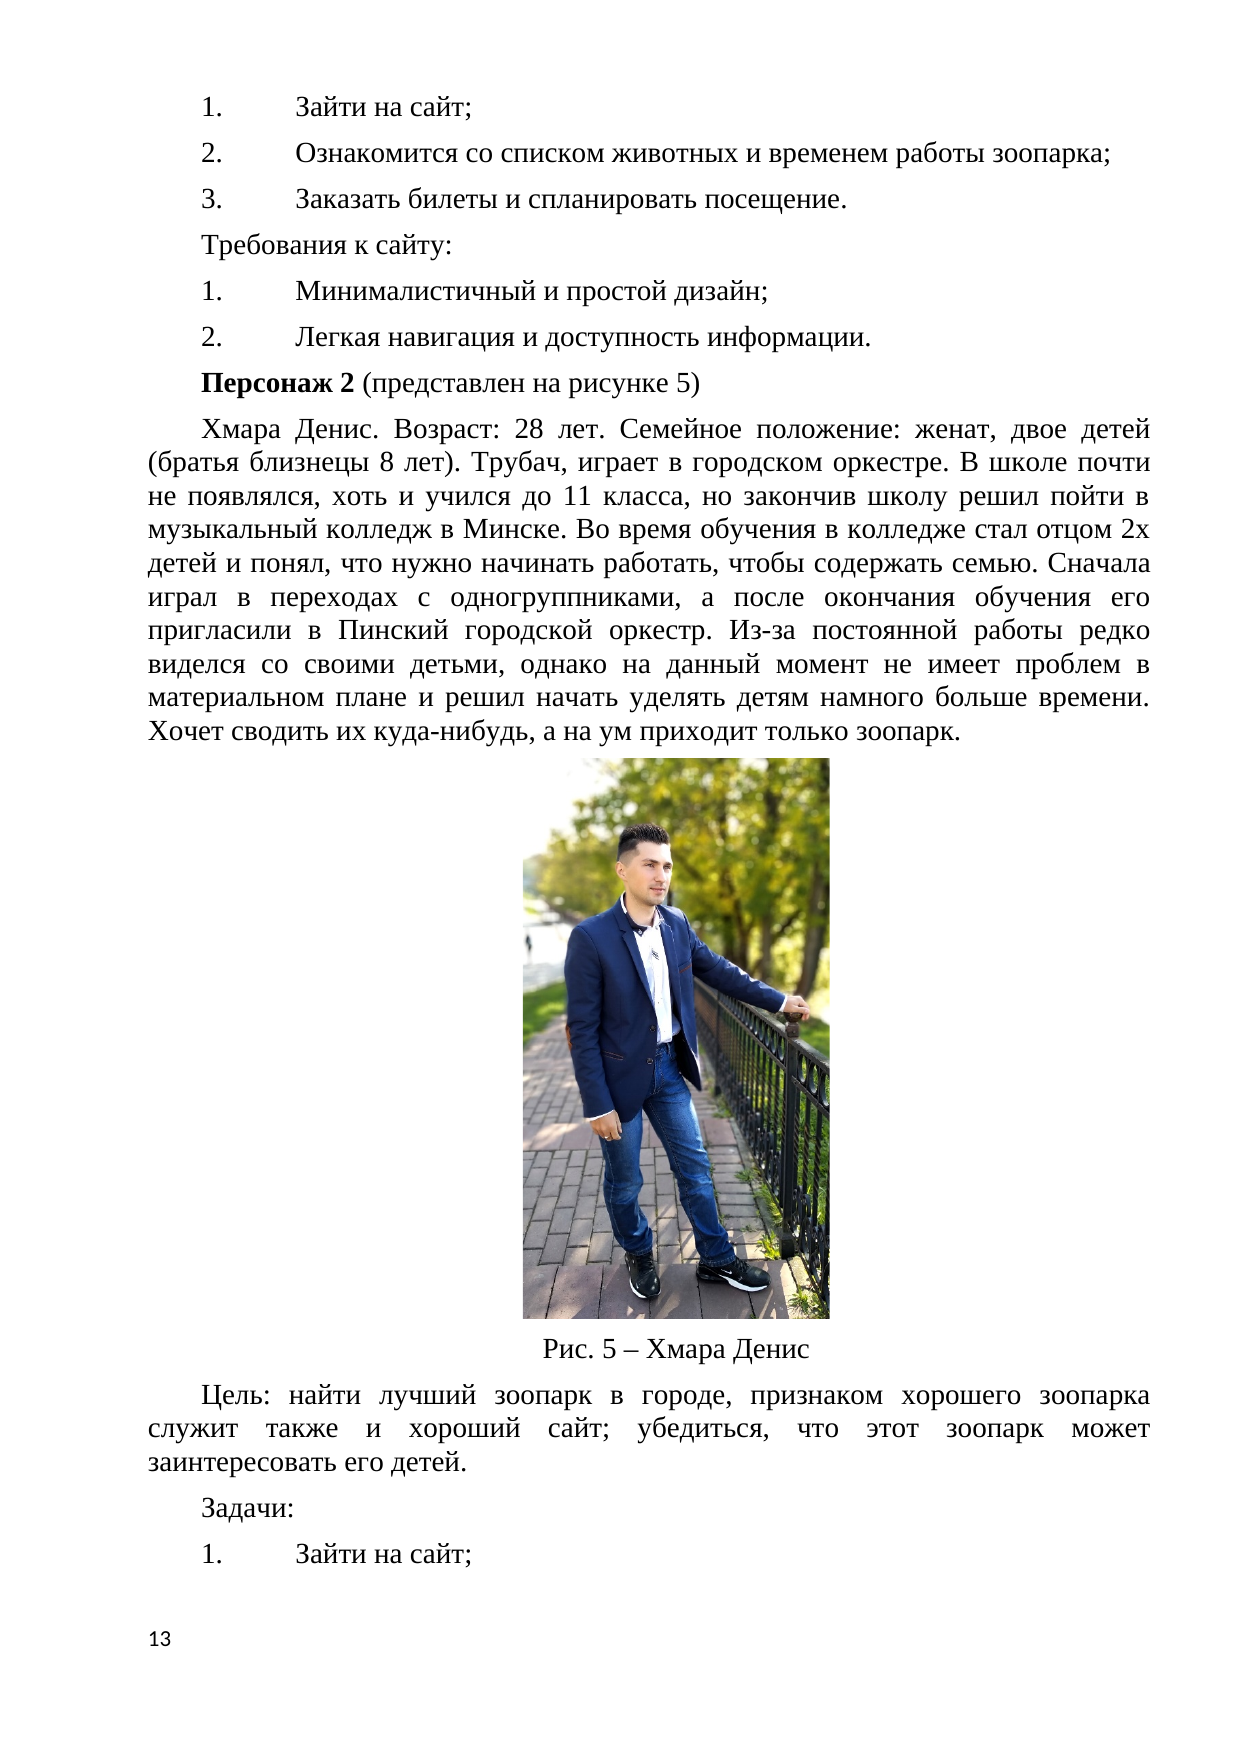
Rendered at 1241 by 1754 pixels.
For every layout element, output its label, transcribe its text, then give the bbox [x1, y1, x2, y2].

list Минималистичный и простой дизайн; [148, 273, 1152, 306]
list Ознакомится со списком животных и временем работы зоопарка; [148, 135, 1152, 168]
list Заказать билеты и спланировать посещение. [148, 181, 1152, 214]
list Зайти на сайт; [148, 89, 1152, 122]
text Цель: найти лучший зоопарк в городе, признаком хорошего зоопарка служит также и хороший сайт; убедиться, что этот зоопарк может заинтересовать его детей. [148, 1377, 1152, 1478]
text Задачи: [148, 1490, 1152, 1524]
list Легкая навигация и доступность информации. [148, 319, 1152, 352]
list Зайти на сайт; [148, 1536, 1152, 1570]
text Персонаж 2 (представлен на рисунке 5) [148, 365, 1152, 398]
picture [522, 758, 830, 1319]
text Хмара Денис. Возраст: 28 лет. Семейное положение: женат, двое детей (братья близнецы 8 лет). Трубач, играет в городском оркестре. В школе почти не появлялся, хоть и учился до 11 класса, но закончив школу решил пойти в музыкальный колледж в Минске. Во время обучения в колледже стал отцом 2х детей и понял, что нужно начинать работать, чтобы содержать семью. Сначала играл в переходах с одногруппниками, а после окончания обучения его пригласили в Пинский городской оркестр. Из-за постоянной работы редко виделся со своими детьми, однако на данный момент не имеет проблем в материальном плане и решил начать уделять детям намного больше времени. Хочет сводить их куда-нибудь, а на ум приходит только зоопарк. [148, 411, 1152, 746]
text Рис. 5 – Хмара Денис [148, 1331, 1152, 1364]
text Требования к сайту: [148, 227, 1152, 260]
